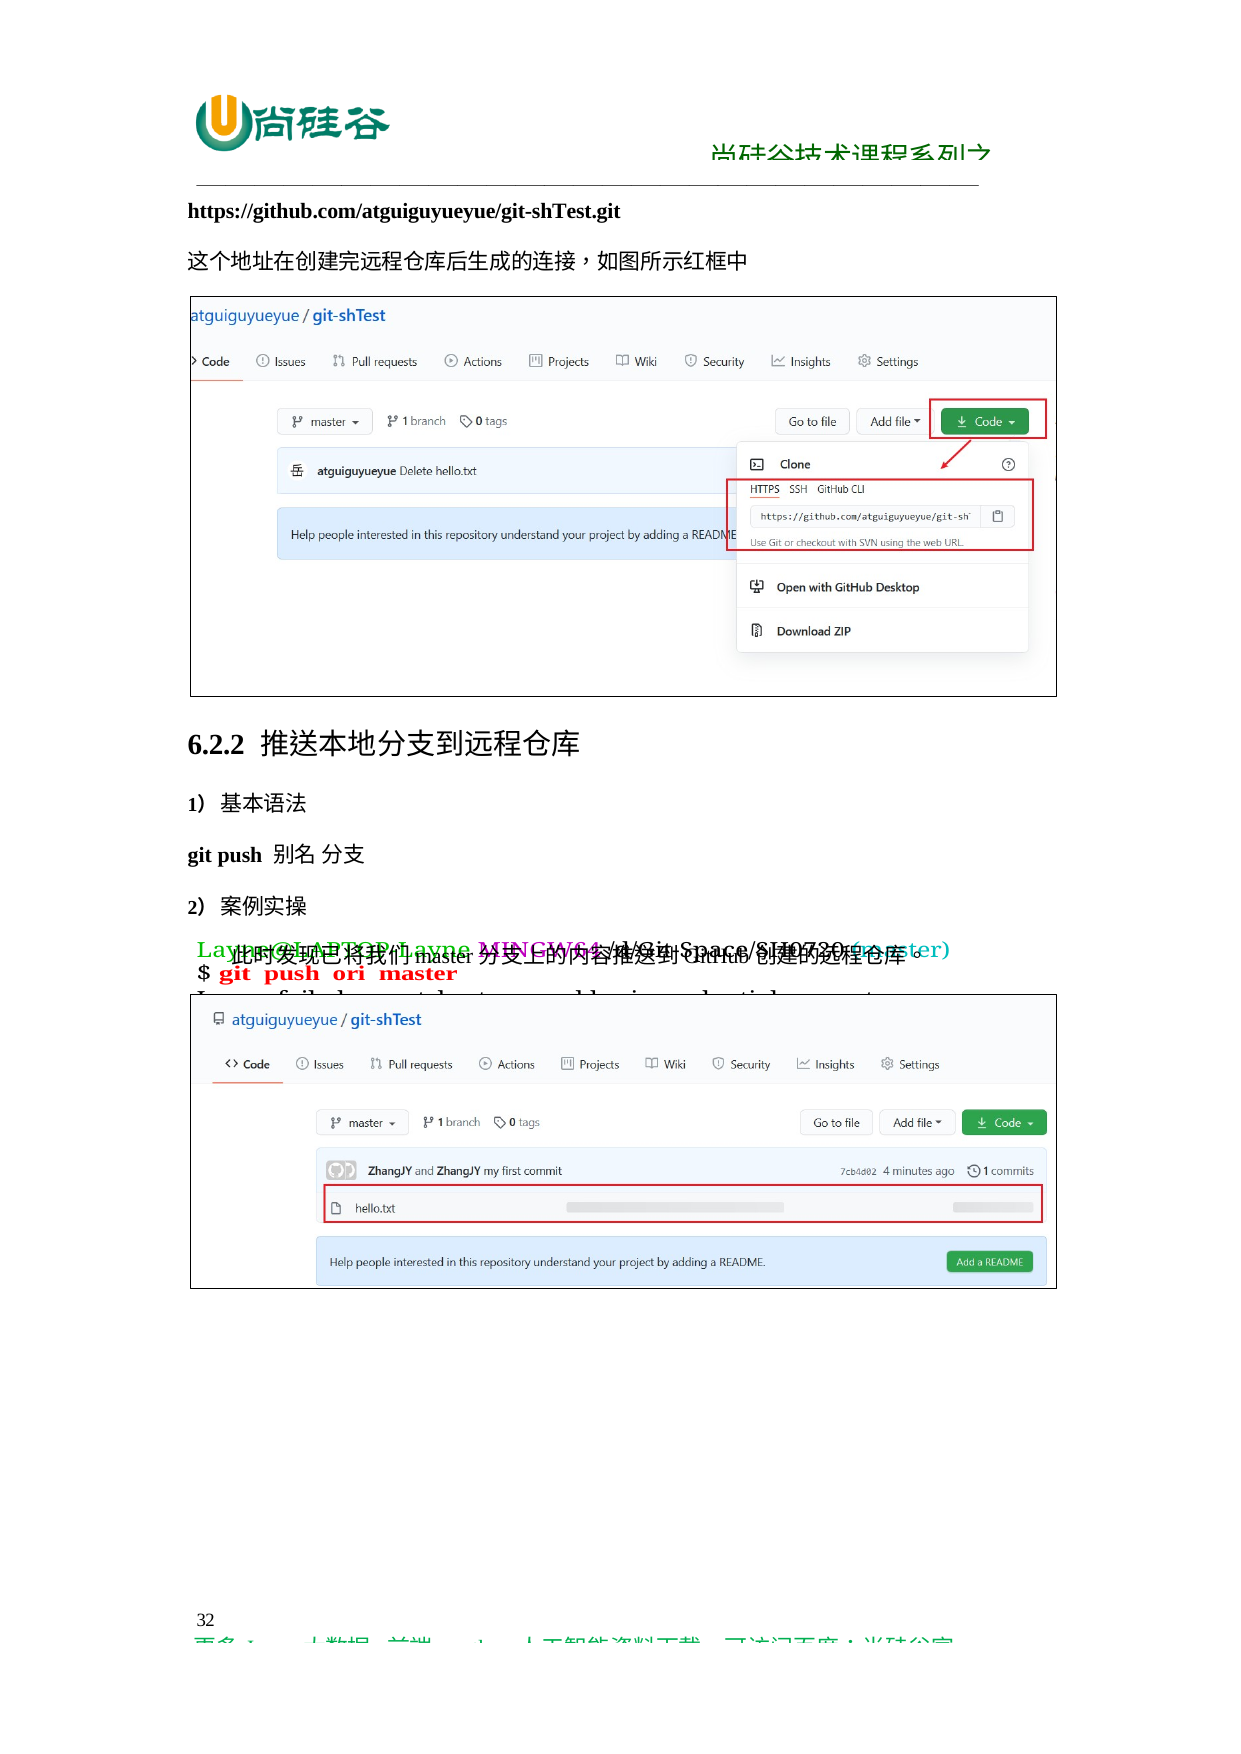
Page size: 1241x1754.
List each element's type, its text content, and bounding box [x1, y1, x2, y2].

text 此时发现已将我们master 分支上的内容推送到GitHub 创建的远程仓库。 [231, 939, 1076, 969]
text git push 别名 分支 [187, 839, 1076, 869]
picture [191, 297, 1056, 682]
subtitle 推送本地分支到远程仓库 [187, 724, 1076, 763]
list 基本语法 [187, 788, 1076, 817]
subtitle https://github.com/atguiguyueyue/git-shTest.git [187, 198, 1076, 223]
list 案例实操 [187, 891, 1076, 921]
picture [191, 995, 1056, 1286]
picture [187, 88, 395, 157]
text 这个地址在创建完远程仓库后生成的连接，如图所示红框中 [187, 246, 1076, 275]
